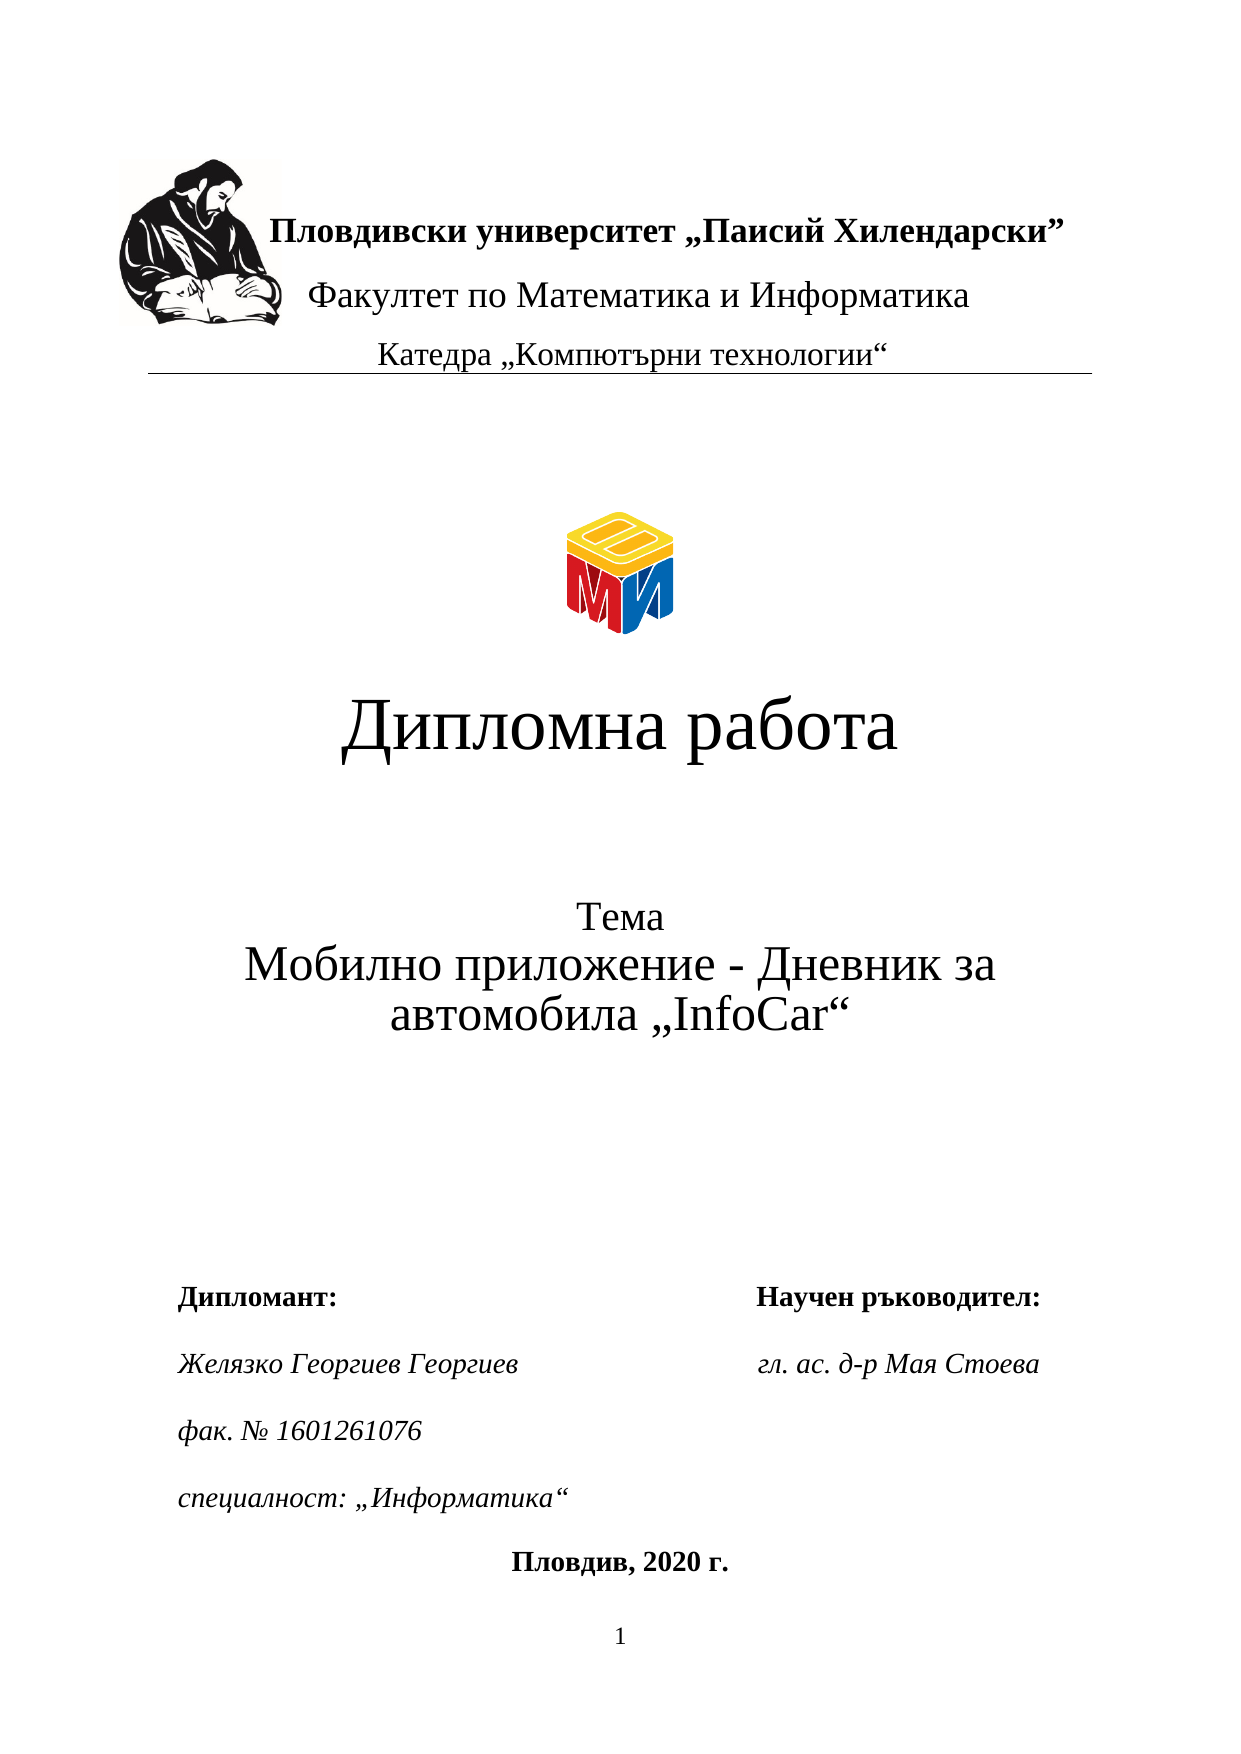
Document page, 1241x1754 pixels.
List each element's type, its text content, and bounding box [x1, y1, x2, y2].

text Дипломна работа [148, 513, 1092, 766]
picture [567, 512, 674, 637]
table_header Научен ръководител: гл. ас. д-р Мая Стоева [712, 1279, 1085, 1544]
text Пловдив, 2020 г. [148, 1544, 1092, 1578]
table_header Дипломант: Желязко Георгиев Георгиев фак. № 1601261076 специалност: „Информатика“ [166, 1279, 712, 1544]
picture [119, 159, 148, 326]
text Тема Мобилно приложение - Дневник за автомобила „InfoCar“ [148, 890, 1092, 1040]
text Пловдивски университет „Паисий Хилендарски” Факултет по Математика и Информатика Катедра „Компютърни технологии“ [148, 148, 1092, 373]
